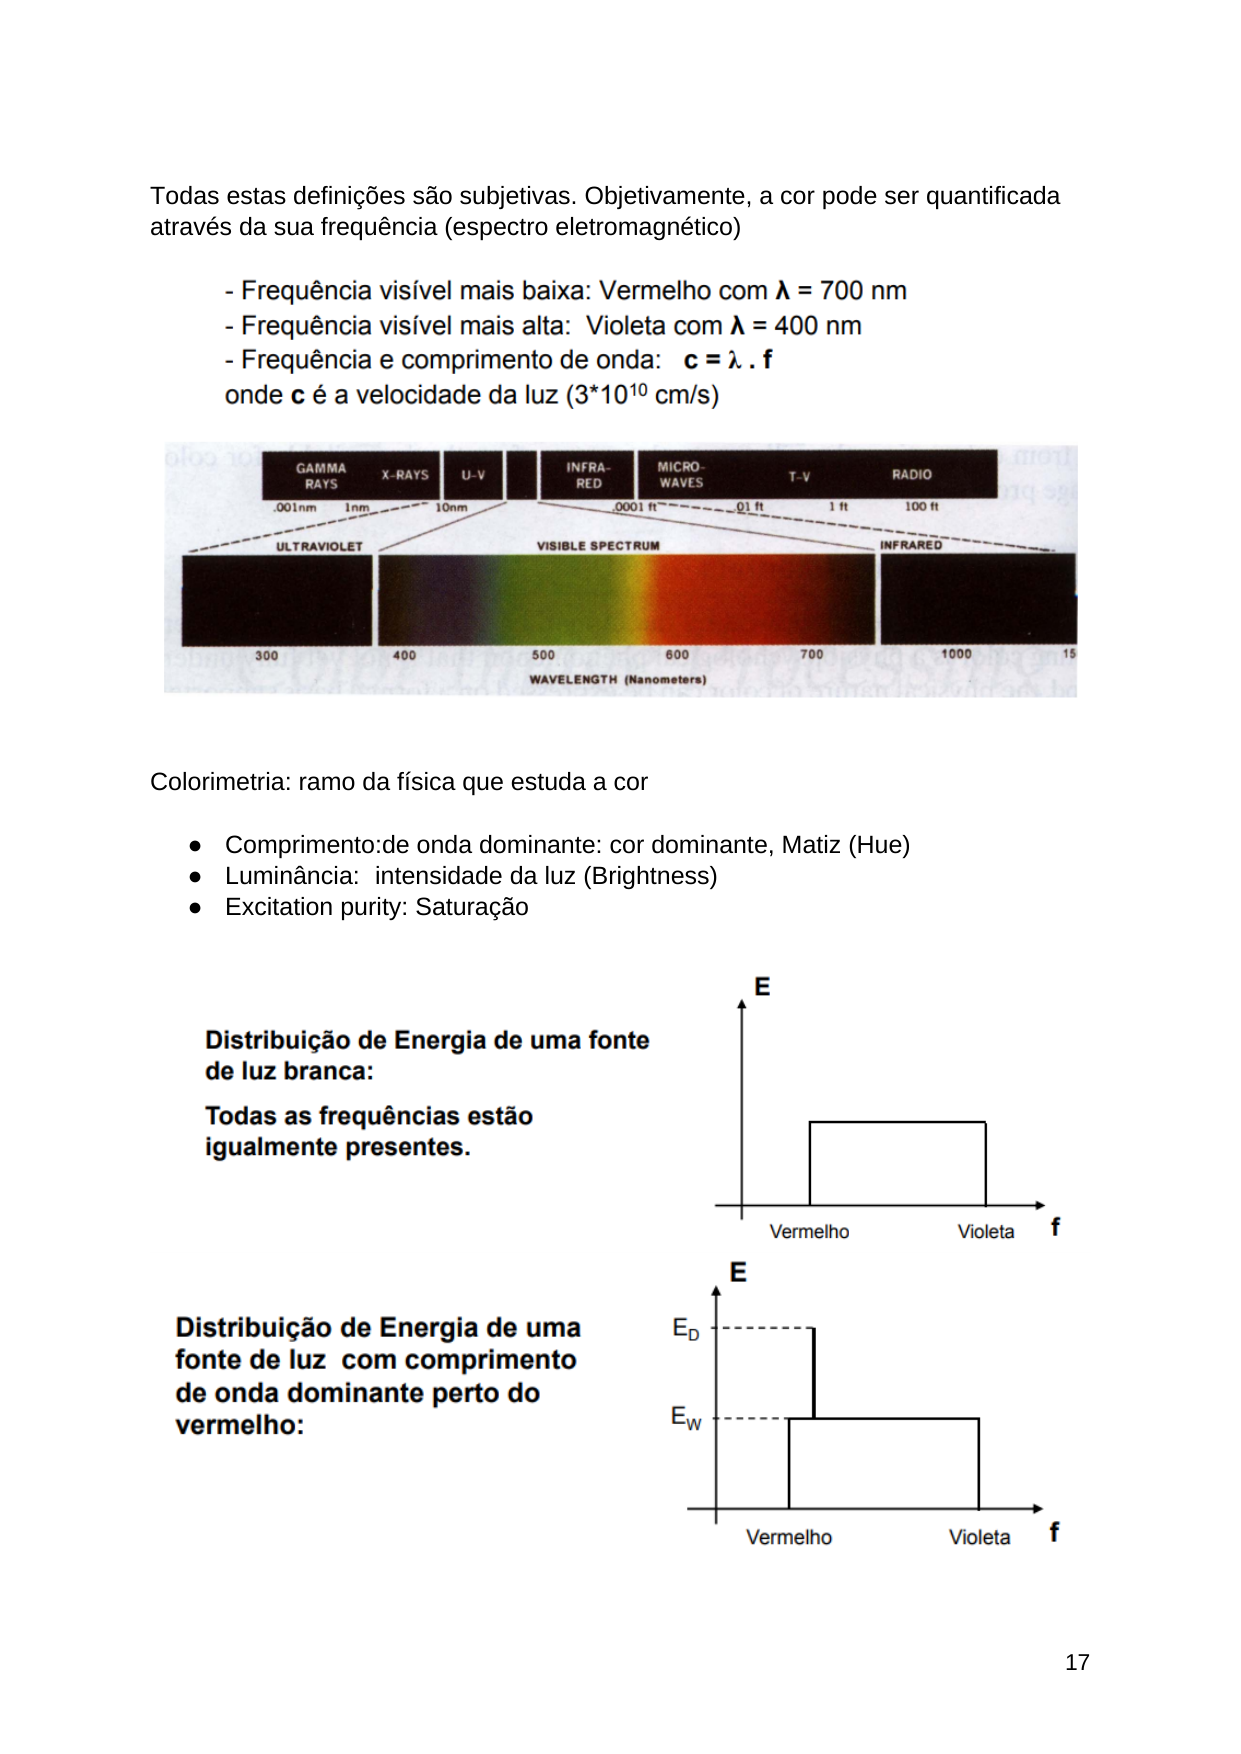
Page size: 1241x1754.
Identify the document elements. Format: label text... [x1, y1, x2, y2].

text Colorimetria: ramo da física que estuda a cor [150, 767, 1090, 796]
picture [150, 954, 1091, 1250]
text Todas estas definições são subjetivas. Objetivamente, a cor pode ser quantificada através da sua frequência (espectro eletromagnético) [150, 181, 1090, 241]
picture [150, 273, 1091, 703]
picture [150, 1252, 1091, 1561]
list Comprimento:de onda dominante: cor dominante, Matiz (Hue) [187, 830, 1090, 859]
list Excitation purity: Saturação [187, 892, 1090, 921]
list Luminância: intensidade da luz (Brightness) [187, 861, 1090, 890]
